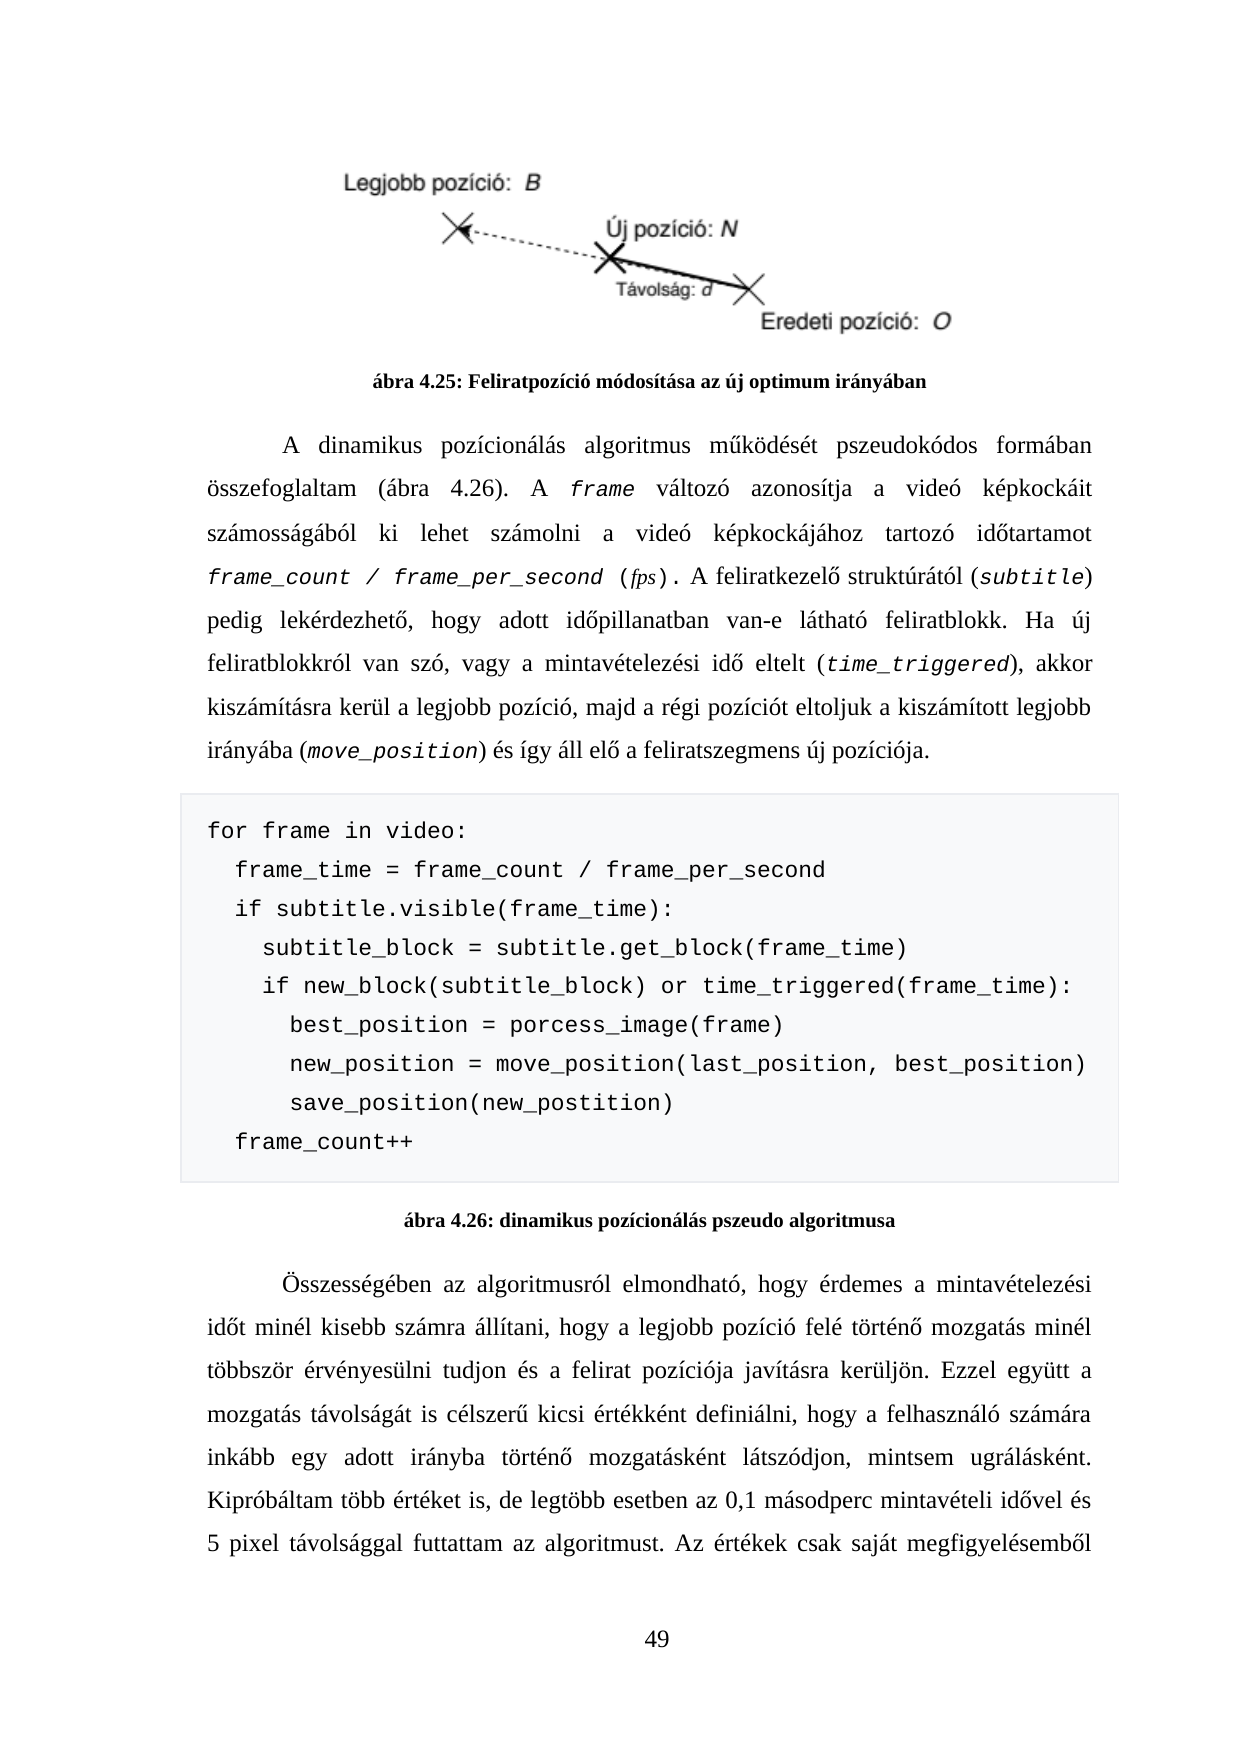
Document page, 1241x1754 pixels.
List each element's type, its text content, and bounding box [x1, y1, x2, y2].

text save_position(new_postition) [182, 1065, 1118, 1104]
text new_position = move_position(last_position, best_position) [182, 1026, 1118, 1065]
text if new_block(subtitle_block) or time_triggered(frame_time): [182, 948, 1118, 987]
text frame_count++ [182, 1104, 1118, 1181]
text subtitle_block = subtitle.get_block(frame_time) [182, 909, 1118, 948]
text frame_time = frame_count / frame_per_second [182, 832, 1118, 871]
text for frame in video: [182, 795, 1118, 832]
text best_position = porcess_image(frame) [182, 987, 1118, 1026]
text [207, 1269, 1092, 1557]
text if subtitle.visible(frame_time): [182, 871, 1118, 909]
